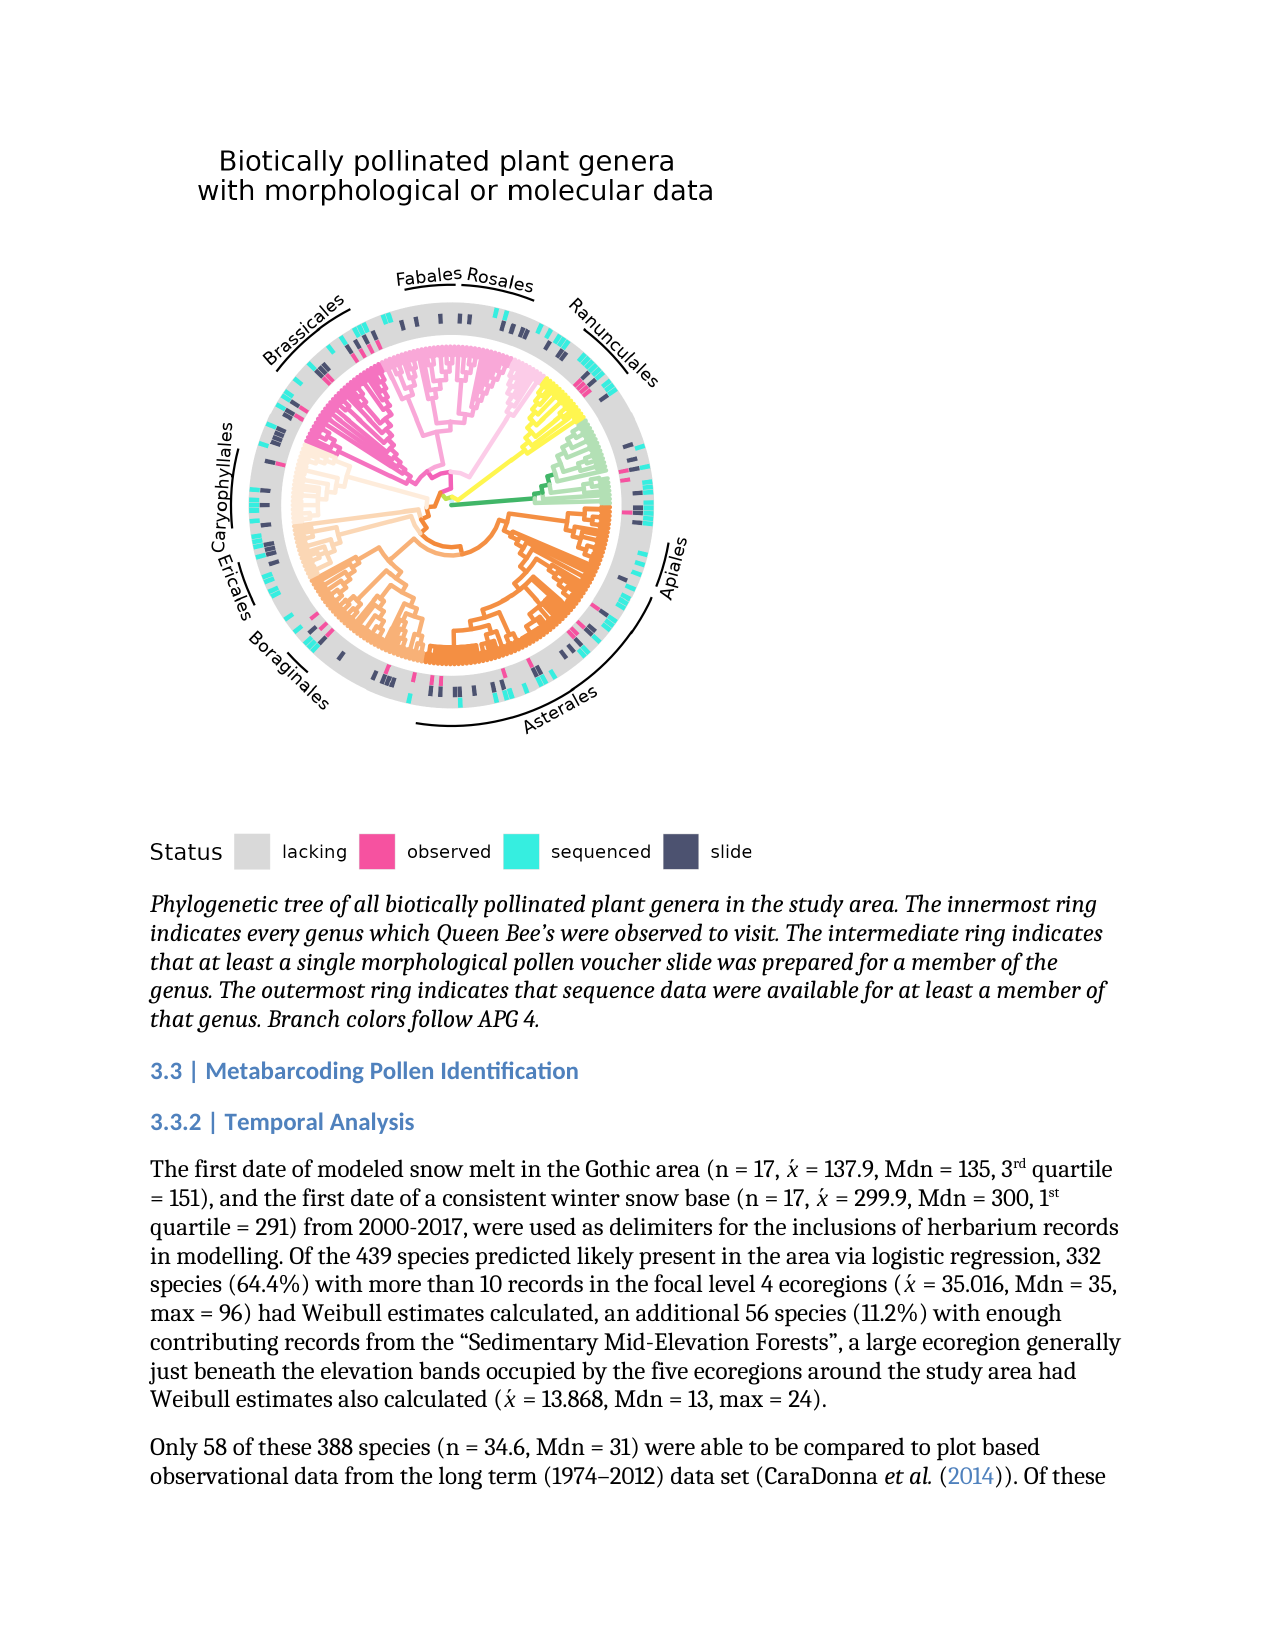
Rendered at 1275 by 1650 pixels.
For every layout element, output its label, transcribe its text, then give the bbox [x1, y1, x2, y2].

picture [150, 150, 752, 870]
text The first date of modeled snow melt in the Gothic area (n = 17, = 137.9, Mdn = 135, 3rd quartile = 151), and the first date of a consistent winter snow base (n = 17, = 299.9, Mdn = 300, 1st quartile = 291) from 2000-2017, were used as delimiters for the inclusions of herbarium records in modelling. Of the 439 species predicted likely present in the area via logistic regression, 332 species (64.4%) with more than 10 records in the focal level 4 ecoregions ( = 35.016, Mdn = 35, max = 96) had Weibull estimates calculated, an additional 56 species (11.2%) with enough contributing records from the “Sedimentary Mid-Elevation Forests”, a large ecoregion generally just beneath the elevation bands occupied by the five ecoregions around the study area had Weibull estimates also calculated ( = 13.868, Mdn = 13, max = 24). [150, 1155, 1125, 1414]
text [150, 1433, 1125, 1490]
subtitle 3.3.2 | Temporal Analysis [150, 1106, 1125, 1137]
subtitle 3.3 | Metabarcoding Pollen Identification [150, 1055, 1125, 1085]
text Phylogenetic tree of all biotically pollinated plant genera in the study area. The innermost ring indicates every genus which Queen Bee’s were observed to visit. The intermediate ring indicates that at least a single morphological pollen voucher slide was prepared for a member of the genus. The outermost ring indicates that sequence data were available for at least a member of that genus. Branch colors follow APG 4. [150, 890, 1125, 1034]
